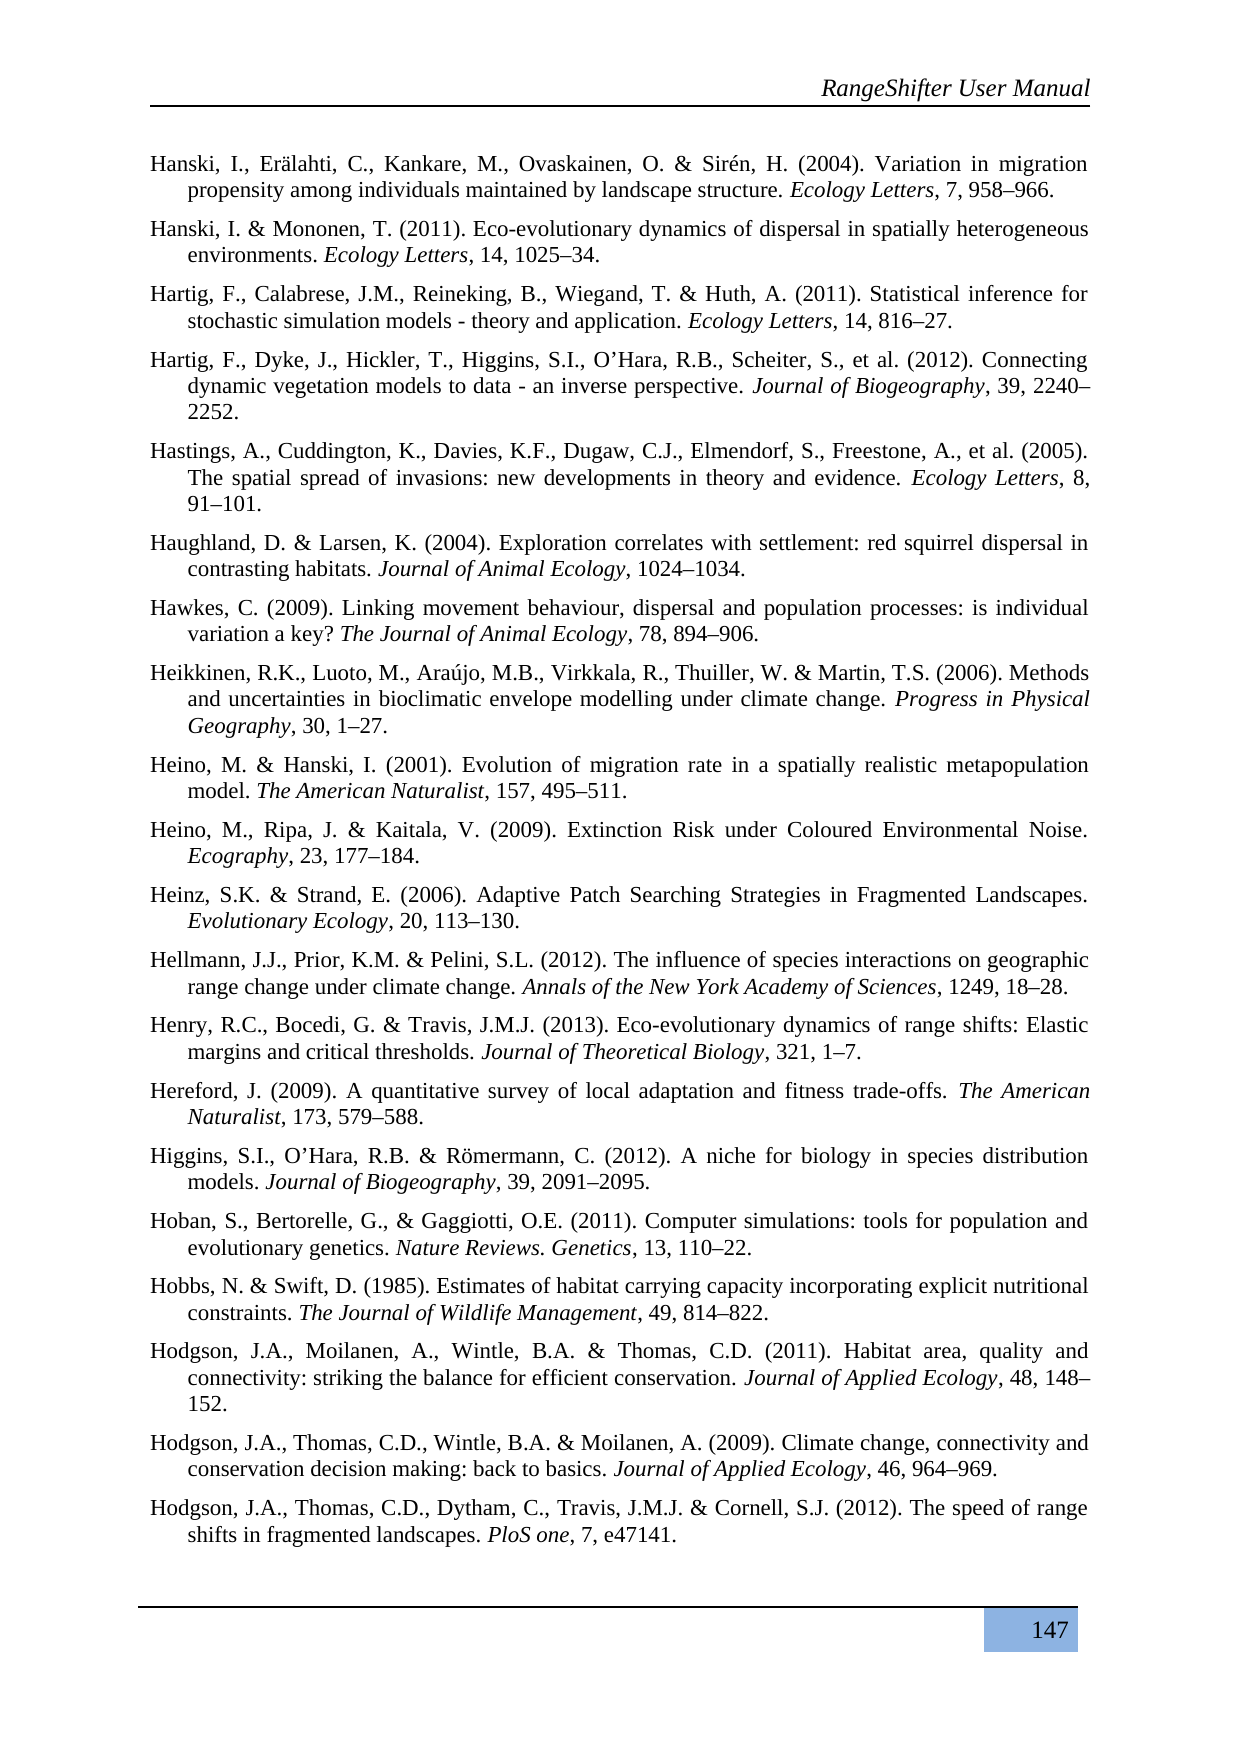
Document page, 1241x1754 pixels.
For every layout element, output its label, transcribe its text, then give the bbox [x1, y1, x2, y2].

text Hastings, A., Cuddington, K., Davies, K.F., Dugaw, C.J., Elmendorf, S., Freestone, A., et al. (2005). The spatial spread of invasions: new developments in theory and evidence. Ecology Letters, 8, 91–101. [150, 437, 1090, 516]
text Hawkes, C. (2009). Linking movement behaviour, dispersal and population processes: is individual variation a key? The Journal of Animal Ecology, 78, 894–906. [150, 594, 1090, 647]
text Heino, M. & Hanski, I. (2001). Evolution of migration rate in a spatially realistic metapopulation model. The American Naturalist, 157, 495–511. [150, 751, 1090, 803]
text Hobbs, N. & Swift, D. (1985). Estimates of habitat carrying capacity incorporating explicit nutritional constraints. The Journal of Wildlife Management, 49, 814–822. [150, 1272, 1090, 1325]
text Hanski, I., Erälahti, C., Kankare, M., Ovaskainen, O. & Sirén, H. (2004). Variation in migration propensity among individuals maintained by landscape structure. Ecology Letters, 7, 958–966. [150, 150, 1090, 203]
text Haughland, D. & Larsen, K. (2004). Exploration correlates with settlement: red squirrel dispersal in contrasting habitats. Journal of Animal Ecology, 1024–1034. [150, 529, 1090, 581]
text Henry, R.C., Bocedi, G. & Travis, J.M.J. (2013). Eco-evolutionary dynamics of range shifts: Elastic margins and critical thresholds. Journal of Theoretical Biology, 321, 1–7. [150, 1012, 1090, 1064]
text Heino, M., Ripa, J. & Kaitala, V. (2009). Extinction Risk under Coloured Environmental Noise. Ecography, 23, 177–184. [150, 816, 1090, 869]
text Hanski, I. & Mononen, T. (2011). Eco-evolutionary dynamics of dispersal in spatially heterogeneous environments. Ecology Letters, 14, 1025–34. [150, 215, 1090, 268]
text Heikkinen, R.K., Luoto, M., Araújo, M.B., Virkkala, R., Thuiller, W. & Martin, T.S. (2006). Methods and uncertainties in bioclimatic envelope modelling under climate change. Progress in Physical Geography, 30, 1–27. [150, 659, 1090, 738]
text Hartig, F., Calabrese, J.M., Reineking, B., Wiegand, T. & Huth, A. (2011). Statistical inference for stochastic simulation models - theory and application. Ecology Letters, 14, 816–27. [150, 280, 1090, 333]
text Higgins, S.I., O’Hara, R.B. & Römermann, C. (2012). A niche for biology in species distribution models. Journal of Biogeography, 39, 2091–2095. [150, 1142, 1090, 1195]
text Hoban, S., Bertorelle, G., & Gaggiotti, O.E. (2011). Computer simulations: tools for population and evolutionary genetics. Nature Reviews. Genetics, 13, 110–22. [150, 1207, 1090, 1260]
text Hellmann, J.J., Prior, K.M. & Pelini, S.L. (2012). The influence of species interactions on geographic range change under climate change. Annals of the New York Academy of Sciences, 1249, 18–28. [150, 946, 1090, 999]
text Hodgson, J.A., Thomas, C.D., Dytham, C., Travis, J.M.J. & Cornell, S.J. (2012). The speed of range shifts in fragmented landscapes. PloS one, 7, e47141. [150, 1494, 1090, 1547]
text Hartig, F., Dyke, J., Hickler, T., Higgins, S.I., O’Hara, R.B., Scheiter, S., et al. (2012). Connecting dynamic vegetation models to data - an inverse perspective. Journal of Biogeography, 39, 2240–2252. [150, 346, 1090, 425]
text Hodgson, J.A., Moilanen, A., Wintle, B.A. & Thomas, C.D. (2011). Habitat area, quality and connectivity: striking the balance for efficient conservation. Journal of Applied Ecology, 48, 148–152. [150, 1338, 1090, 1417]
text Hereford, J. (2009). A quantitative survey of local adaptation and fitness trade-offs. The American Naturalist, 173, 579–588. [150, 1077, 1090, 1129]
text Hodgson, J.A., Thomas, C.D., Wintle, B.A. & Moilanen, A. (2009). Climate change, connectivity and conservation decision making: back to basics. Journal of Applied Ecology, 46, 964–969. [150, 1429, 1090, 1482]
text Heinz, S.K. & Strand, E. (2006). Adaptive Patch Searching Strategies in Fragmented Landscapes. Evolutionary Ecology, 20, 113–130. [150, 881, 1090, 934]
